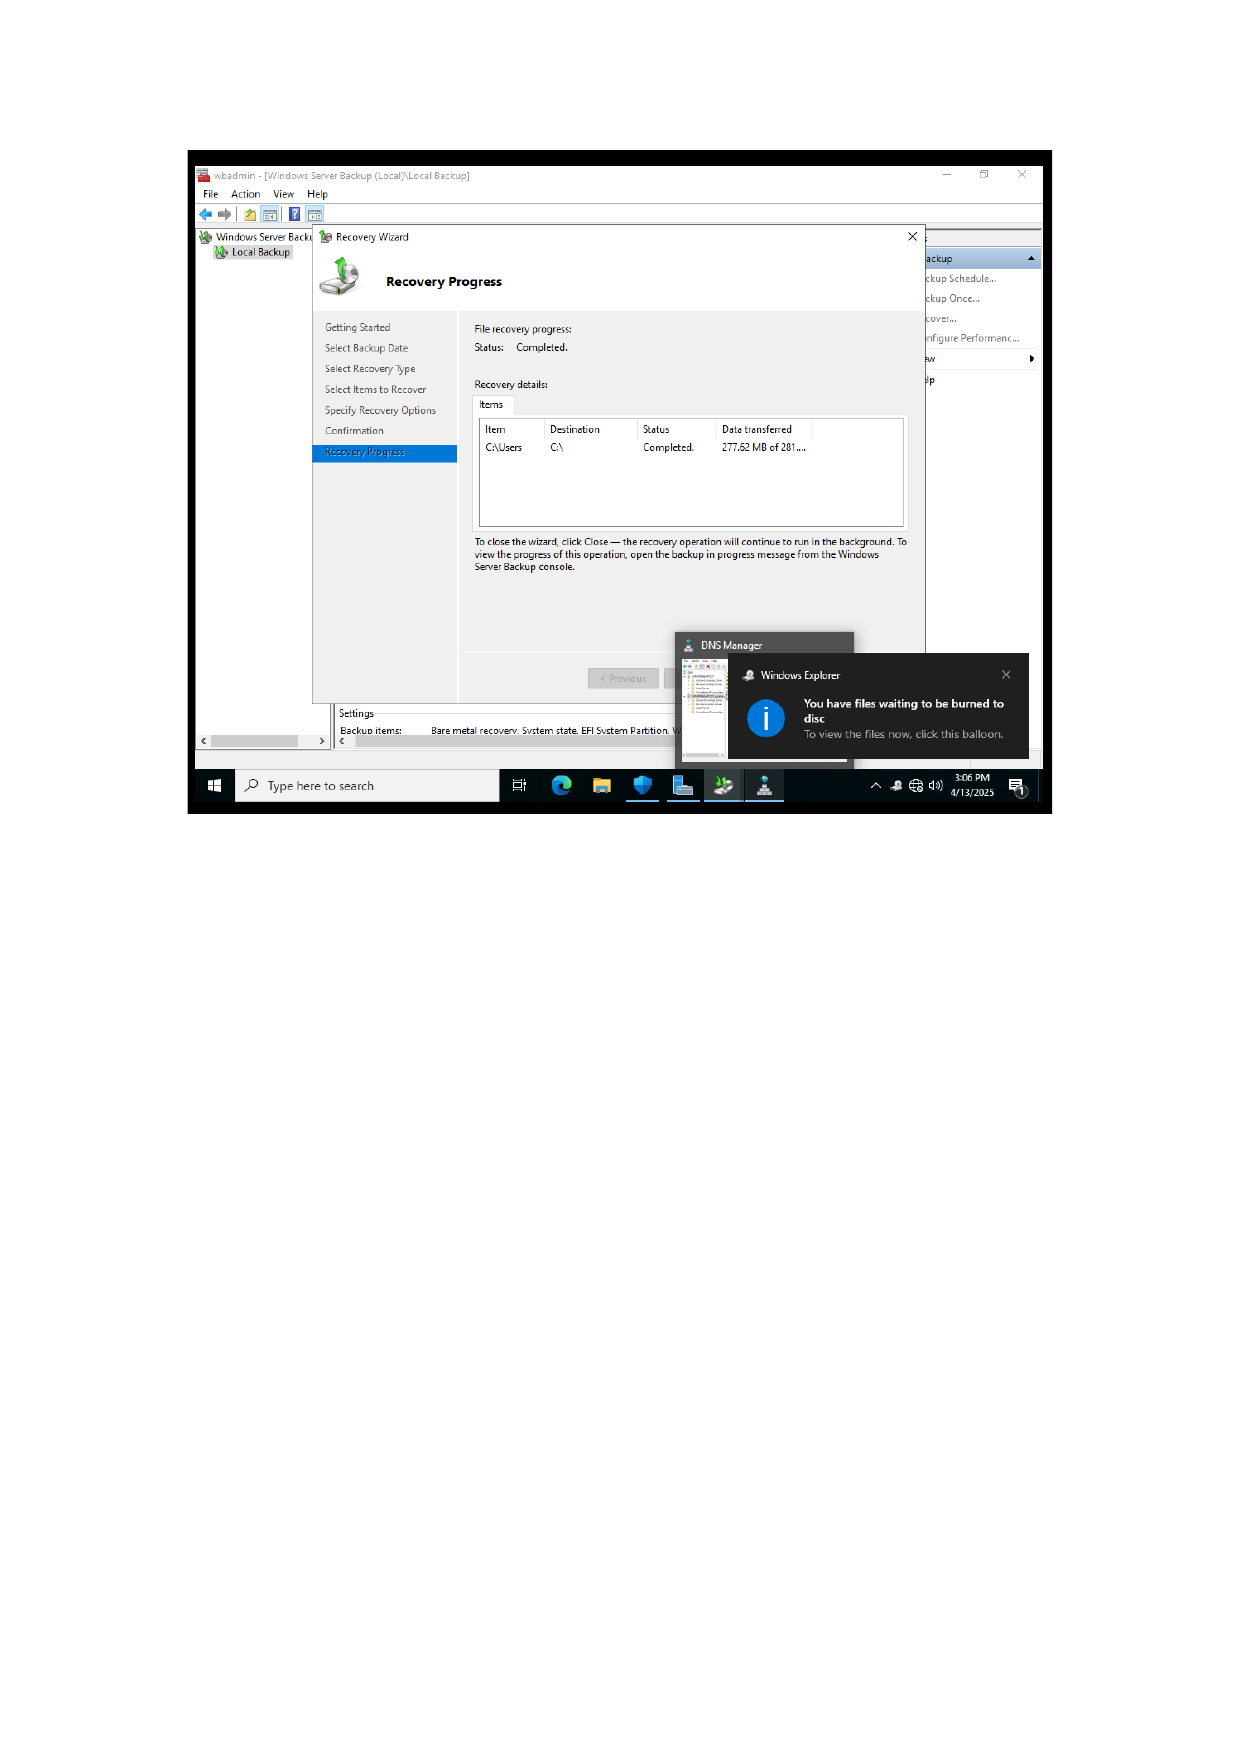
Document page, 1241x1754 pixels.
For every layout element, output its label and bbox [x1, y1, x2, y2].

picture [187, 150, 1053, 814]
